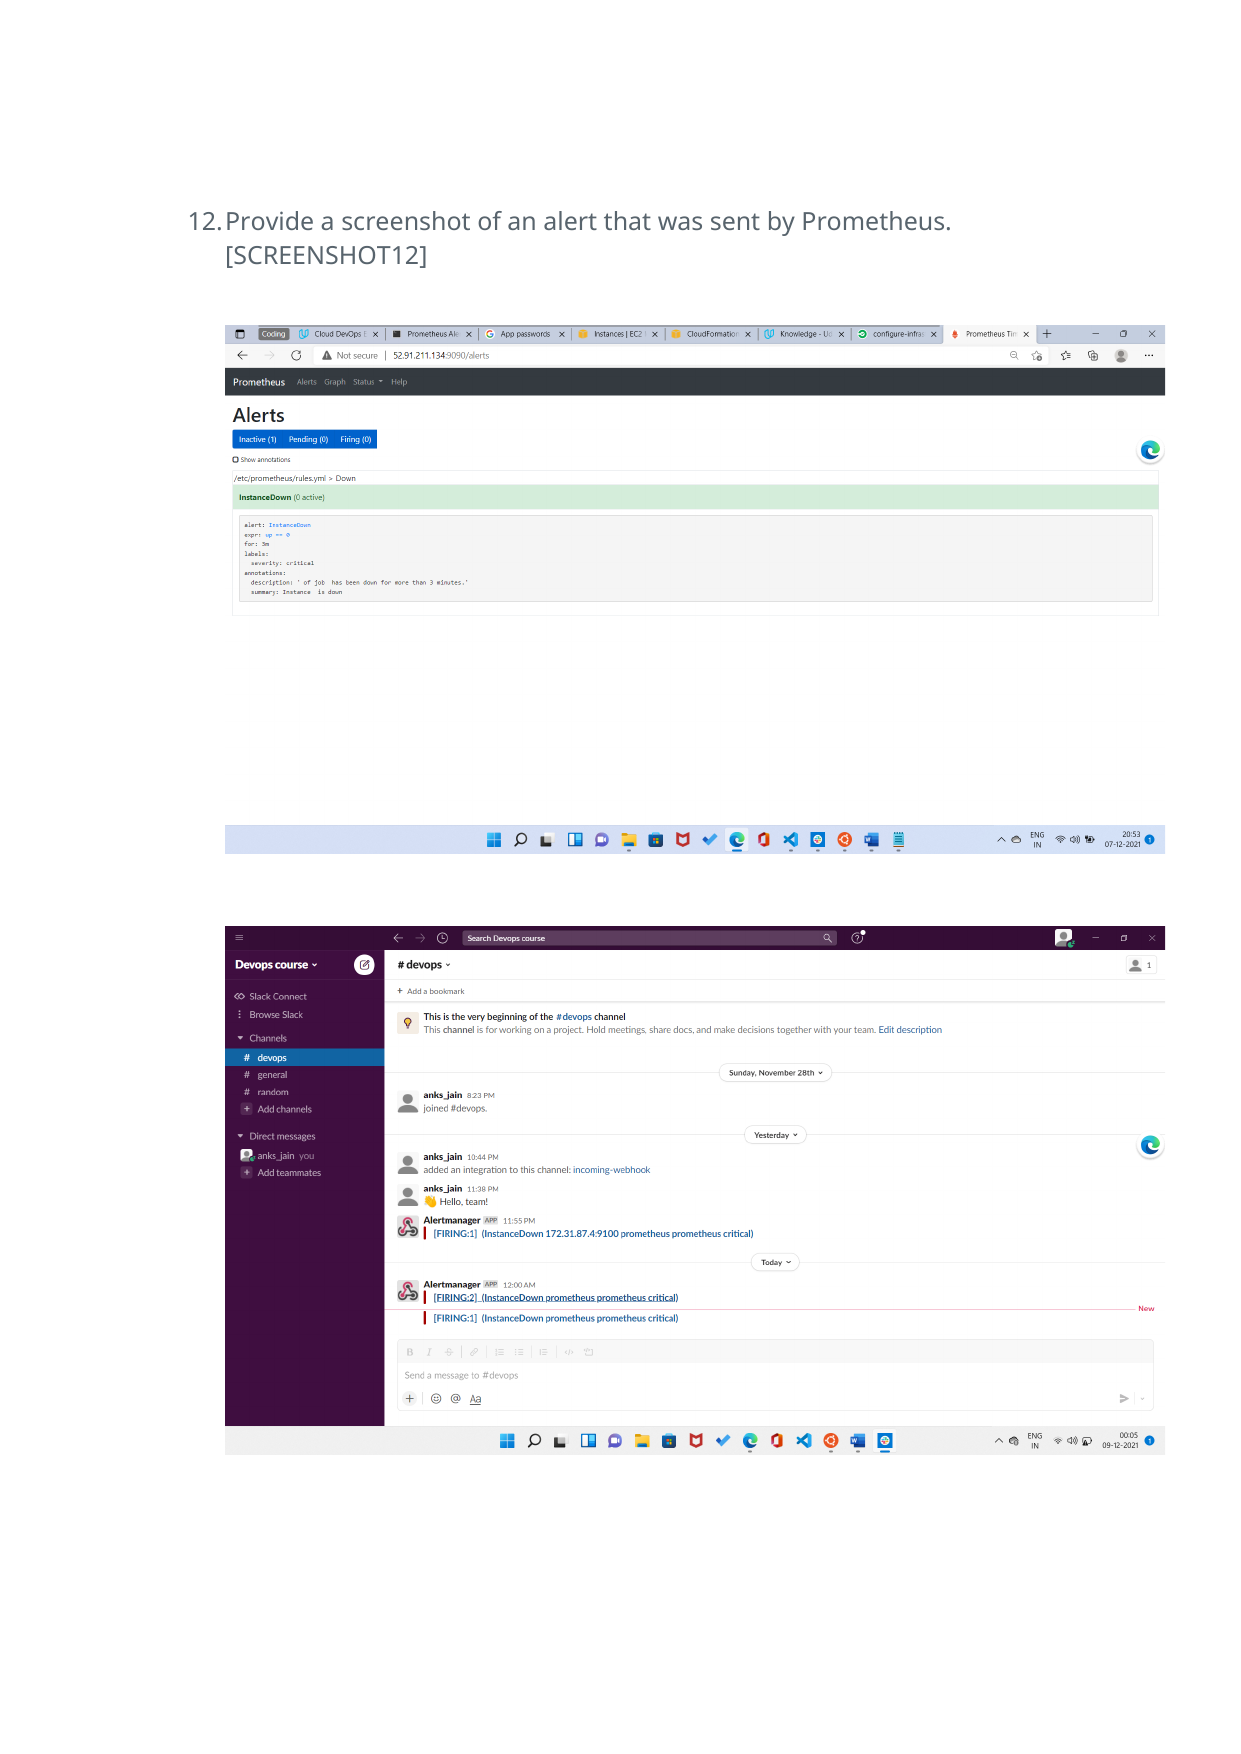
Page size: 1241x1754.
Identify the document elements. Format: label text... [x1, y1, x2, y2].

picture [225, 926, 1166, 1455]
list Provide a screenshot of an alert that was sent by Prometheus. [SCREENSHOT12] [187, 203, 1090, 272]
picture [225, 325, 1166, 854]
